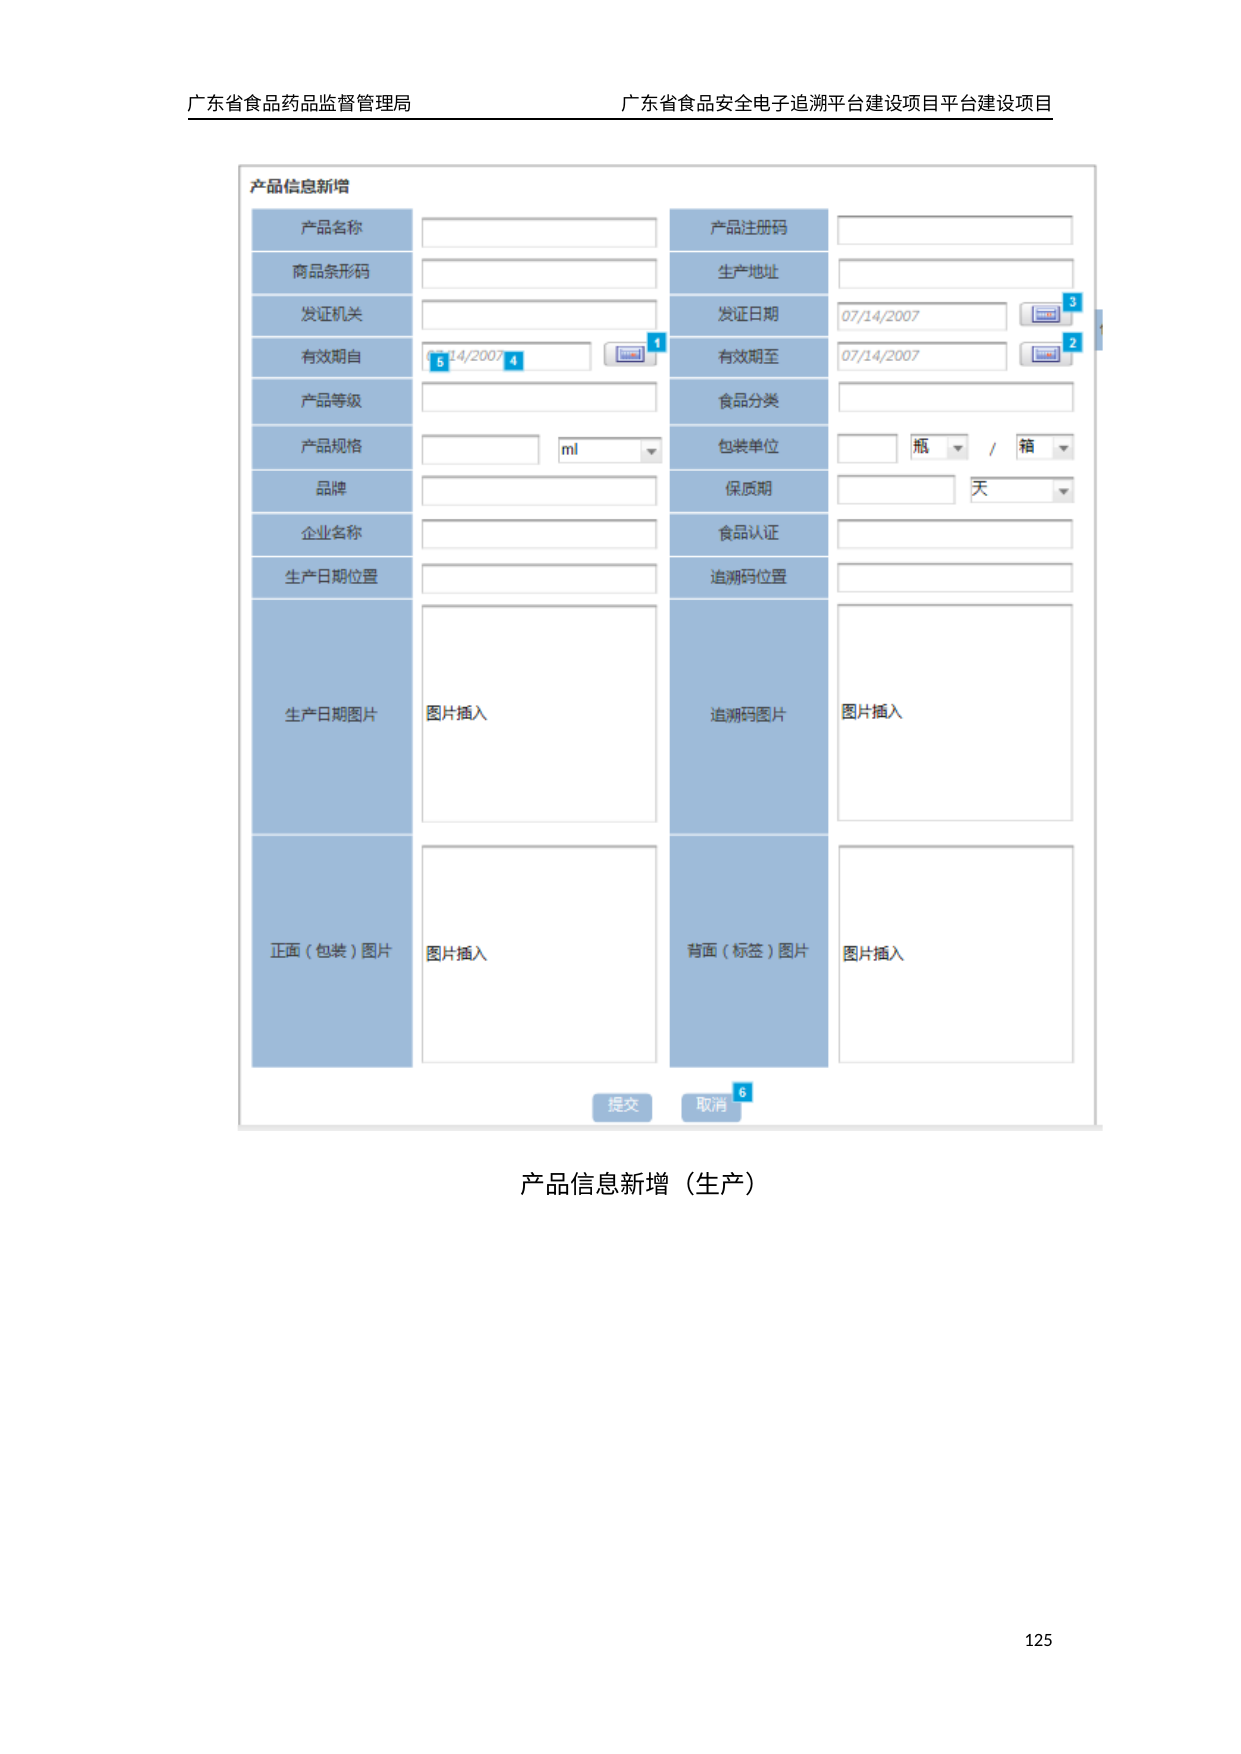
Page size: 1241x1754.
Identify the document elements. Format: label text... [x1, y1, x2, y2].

picture [237, 163, 1103, 1131]
text 产品信息新增（生产） [187, 1149, 1053, 1217]
